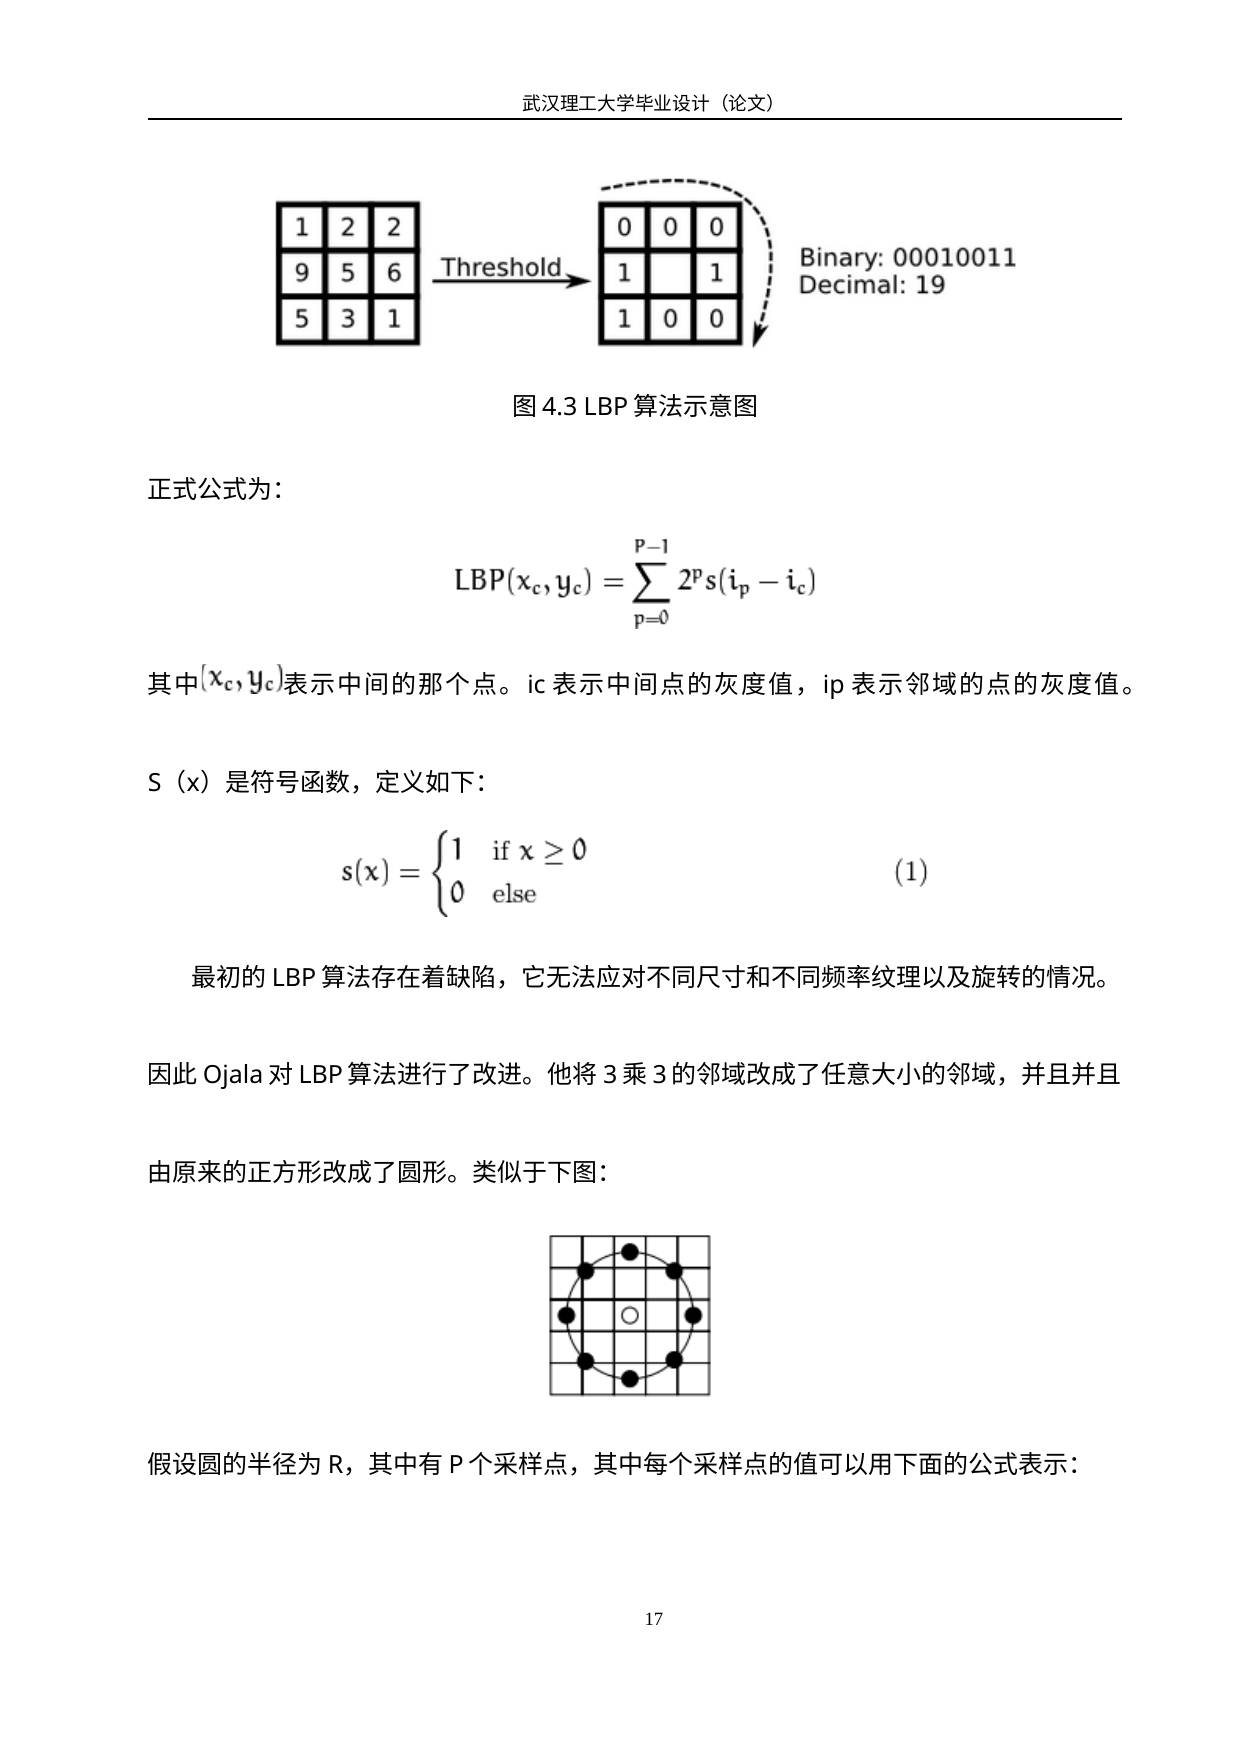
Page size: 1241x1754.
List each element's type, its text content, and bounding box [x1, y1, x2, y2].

text 假设圆的半径为R，其中有P个采样点，其中每个采样点的值可以用下面的公式表示： [148, 1430, 1122, 1495]
picture [454, 538, 816, 629]
text 最初的LBP算法存在着缺陷，它无法应对不同尺寸和不同频率纹理以及旋转的情况。因此Ojala对LBP算法进行了改进。他将3乘3的邻域改成了任意大小的邻域，并且并且由原来的正方形改成了圆形。类似于下图： [148, 943, 1122, 1203]
picture [201, 664, 284, 694]
picture [509, 1220, 761, 1411]
text 图4.3 LBP算法示意图 [148, 372, 1122, 437]
text 正式公式为： [148, 455, 1122, 520]
picture [341, 830, 928, 917]
picture [245, 162, 1025, 353]
text 其中表示中间的那个点。ic表示中间点的灰度值，ip表示邻域的点的灰度值。S（x）是符号函数，定义如下： [148, 650, 1122, 813]
